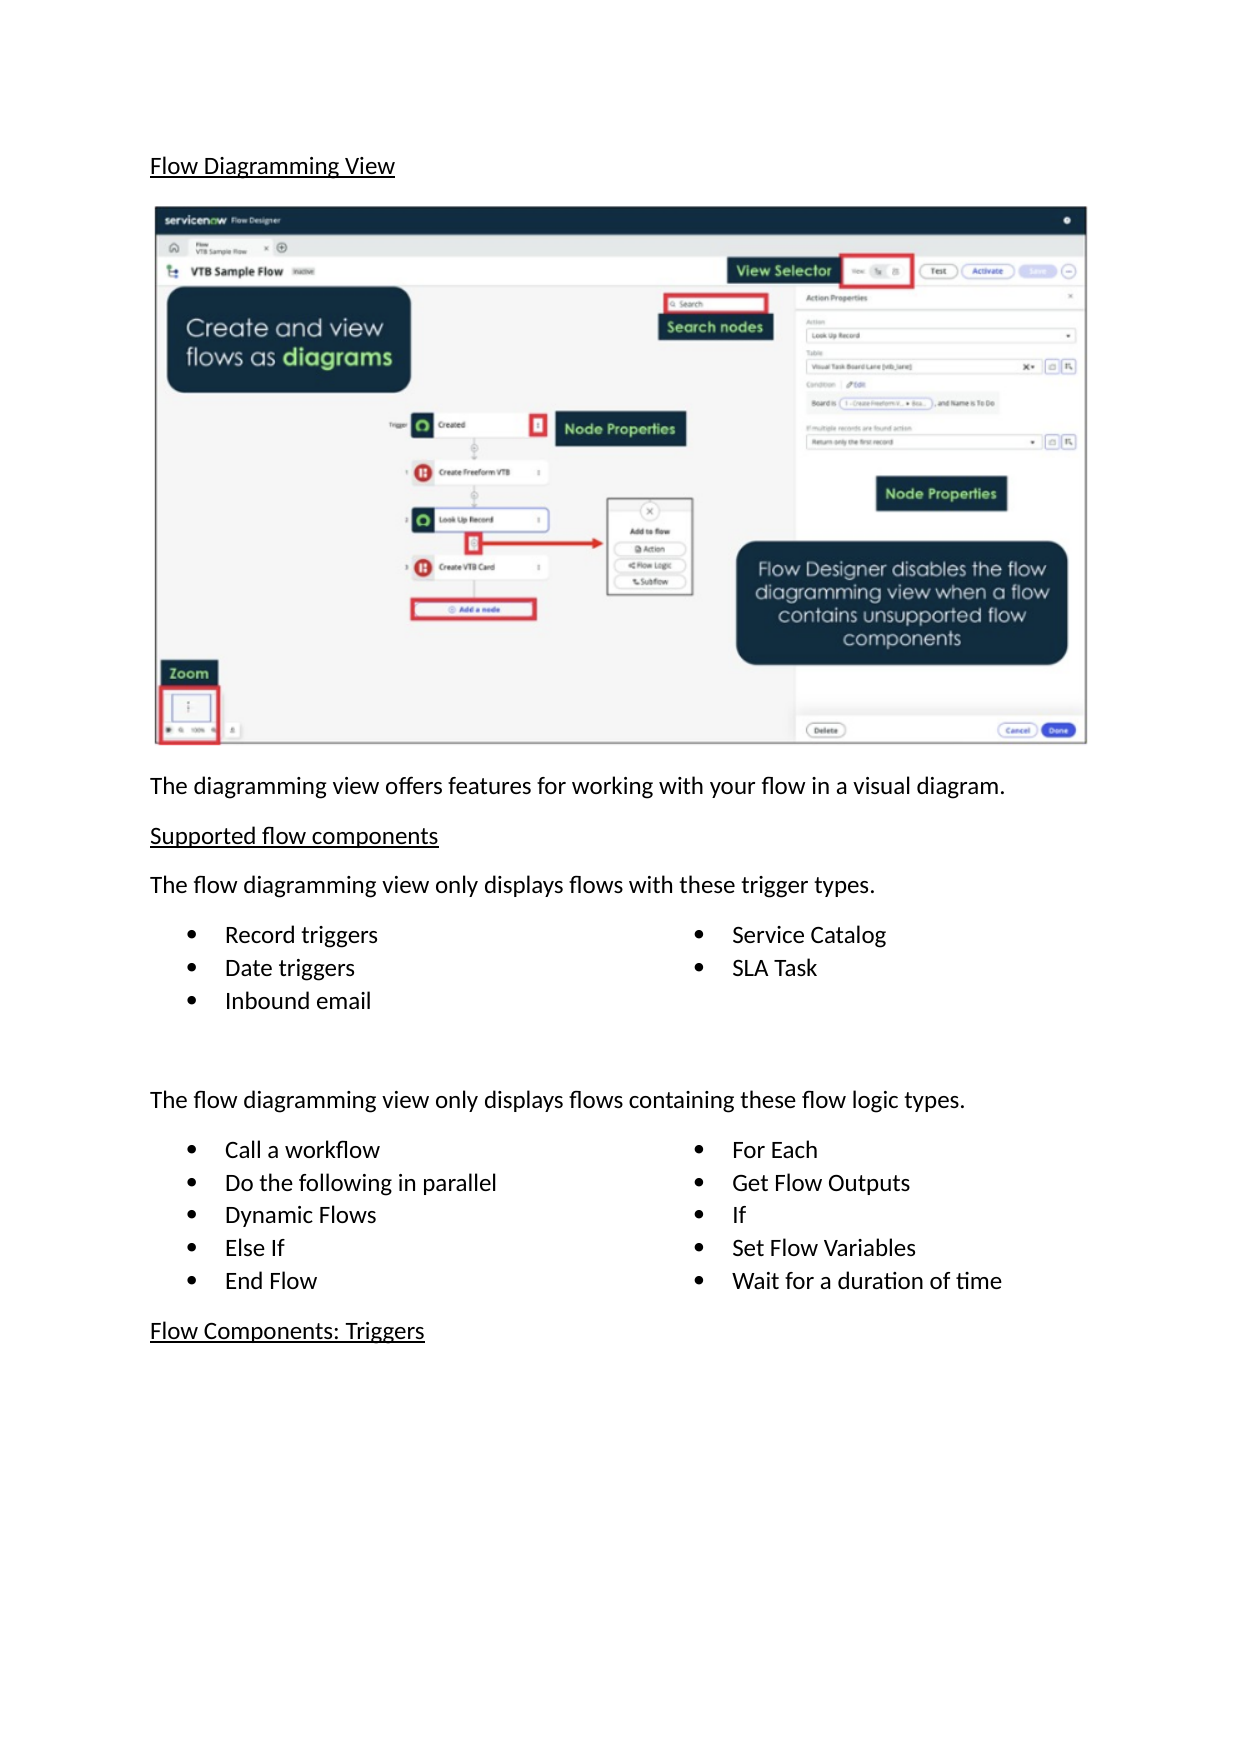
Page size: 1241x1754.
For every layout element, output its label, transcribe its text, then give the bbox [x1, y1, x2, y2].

list Do the following in parallel [187, 1167, 583, 1197]
text Supported flow components [150, 820, 1090, 851]
list Else If [187, 1233, 583, 1263]
text The flow diagramming view only displays flows with these trigger types. [150, 870, 1090, 900]
list Inbound email [187, 985, 583, 1016]
list Dynamic Flows [187, 1200, 583, 1230]
list SLA Task [694, 952, 1090, 983]
picture [150, 199, 1091, 749]
list For Each [694, 1134, 1090, 1164]
text The flow diagramming view only displays flows containing these flow logic types. [150, 1084, 1090, 1115]
text Flow Components: Triggers [150, 1315, 1090, 1346]
list Date triggers [187, 952, 583, 983]
text Flow Diagramming View [150, 150, 1090, 181]
list Service Catalog [694, 919, 1090, 950]
list Get Flow Outputs [694, 1167, 1090, 1197]
list Set Flow Variables [694, 1233, 1090, 1263]
list Call a workflow [187, 1134, 583, 1164]
list End Flow [187, 1266, 583, 1296]
text The diagramming view offers features for working with your flow in a visual diagram. [150, 749, 1090, 801]
list Record triggers [187, 919, 583, 950]
list Wait for a duration of time [694, 1266, 1090, 1296]
list If [694, 1200, 1090, 1230]
